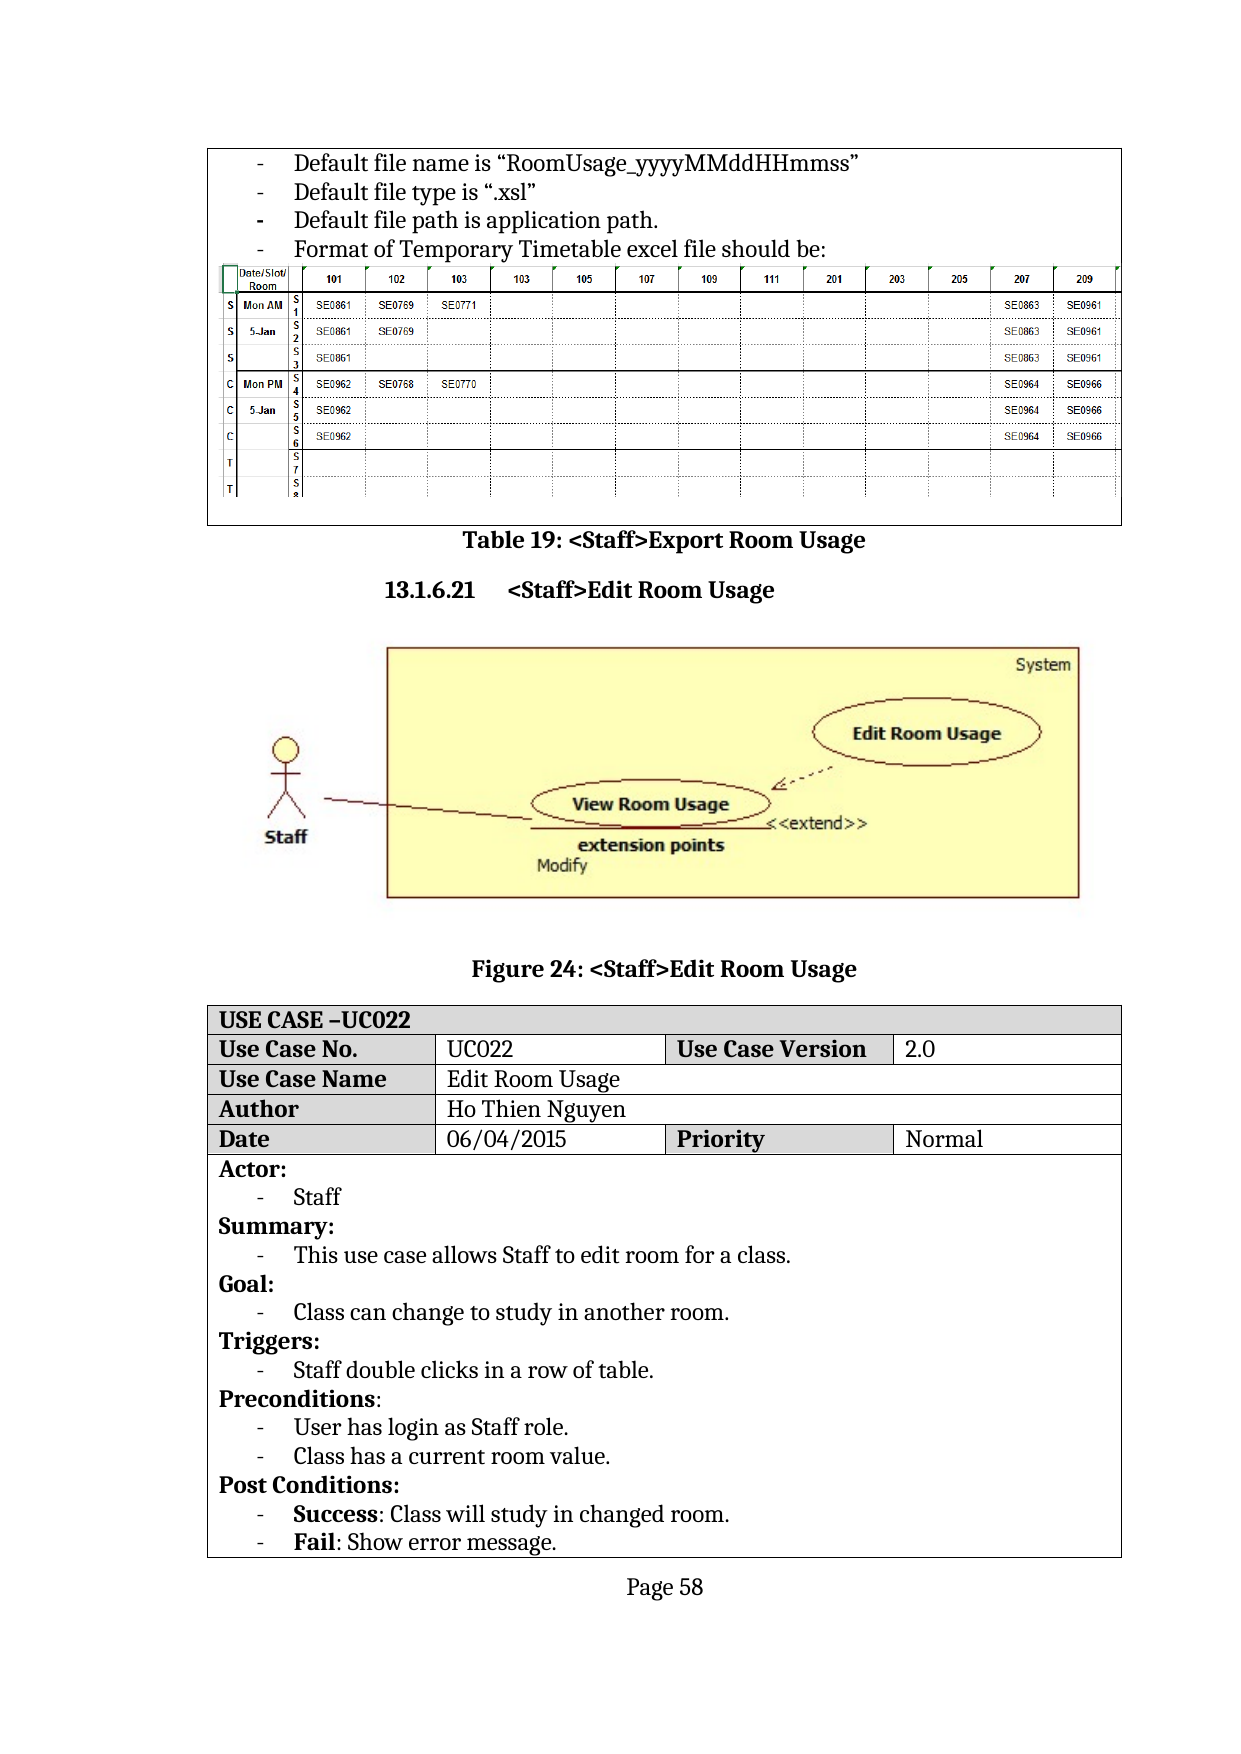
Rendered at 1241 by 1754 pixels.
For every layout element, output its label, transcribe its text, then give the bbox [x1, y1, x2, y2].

table_cell Use Case Version [666, 1035, 893, 1064]
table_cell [208, 1155, 1121, 1557]
table_cell Use Case No. [208, 1035, 435, 1064]
table_cell Author [208, 1095, 435, 1124]
table_cell Normal [894, 1125, 1121, 1153]
table_cell UC022 [436, 1035, 665, 1064]
text Figure 24: <Staff>Edit Room Usage [207, 955, 1122, 984]
subtitle <Staff>Edit Room Usage [385, 576, 1122, 604]
table_cell Ho Thien Nguyen [436, 1095, 1121, 1124]
picture [218, 617, 1111, 930]
table_cell 06/04/2015 [436, 1125, 665, 1153]
table_header USE CASE –UC022 [208, 1006, 1121, 1034]
table_cell Priority [666, 1125, 893, 1153]
table_cell 2.0 [894, 1035, 1121, 1064]
table_cell Date [208, 1125, 435, 1153]
picture [218, 263, 1122, 497]
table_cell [208, 149, 1121, 525]
table_cell Use Case Name [208, 1065, 435, 1094]
table_cell Edit Room Usage [436, 1065, 1121, 1094]
text Table 19: <Staff>Export Room Usage [207, 526, 1122, 555]
